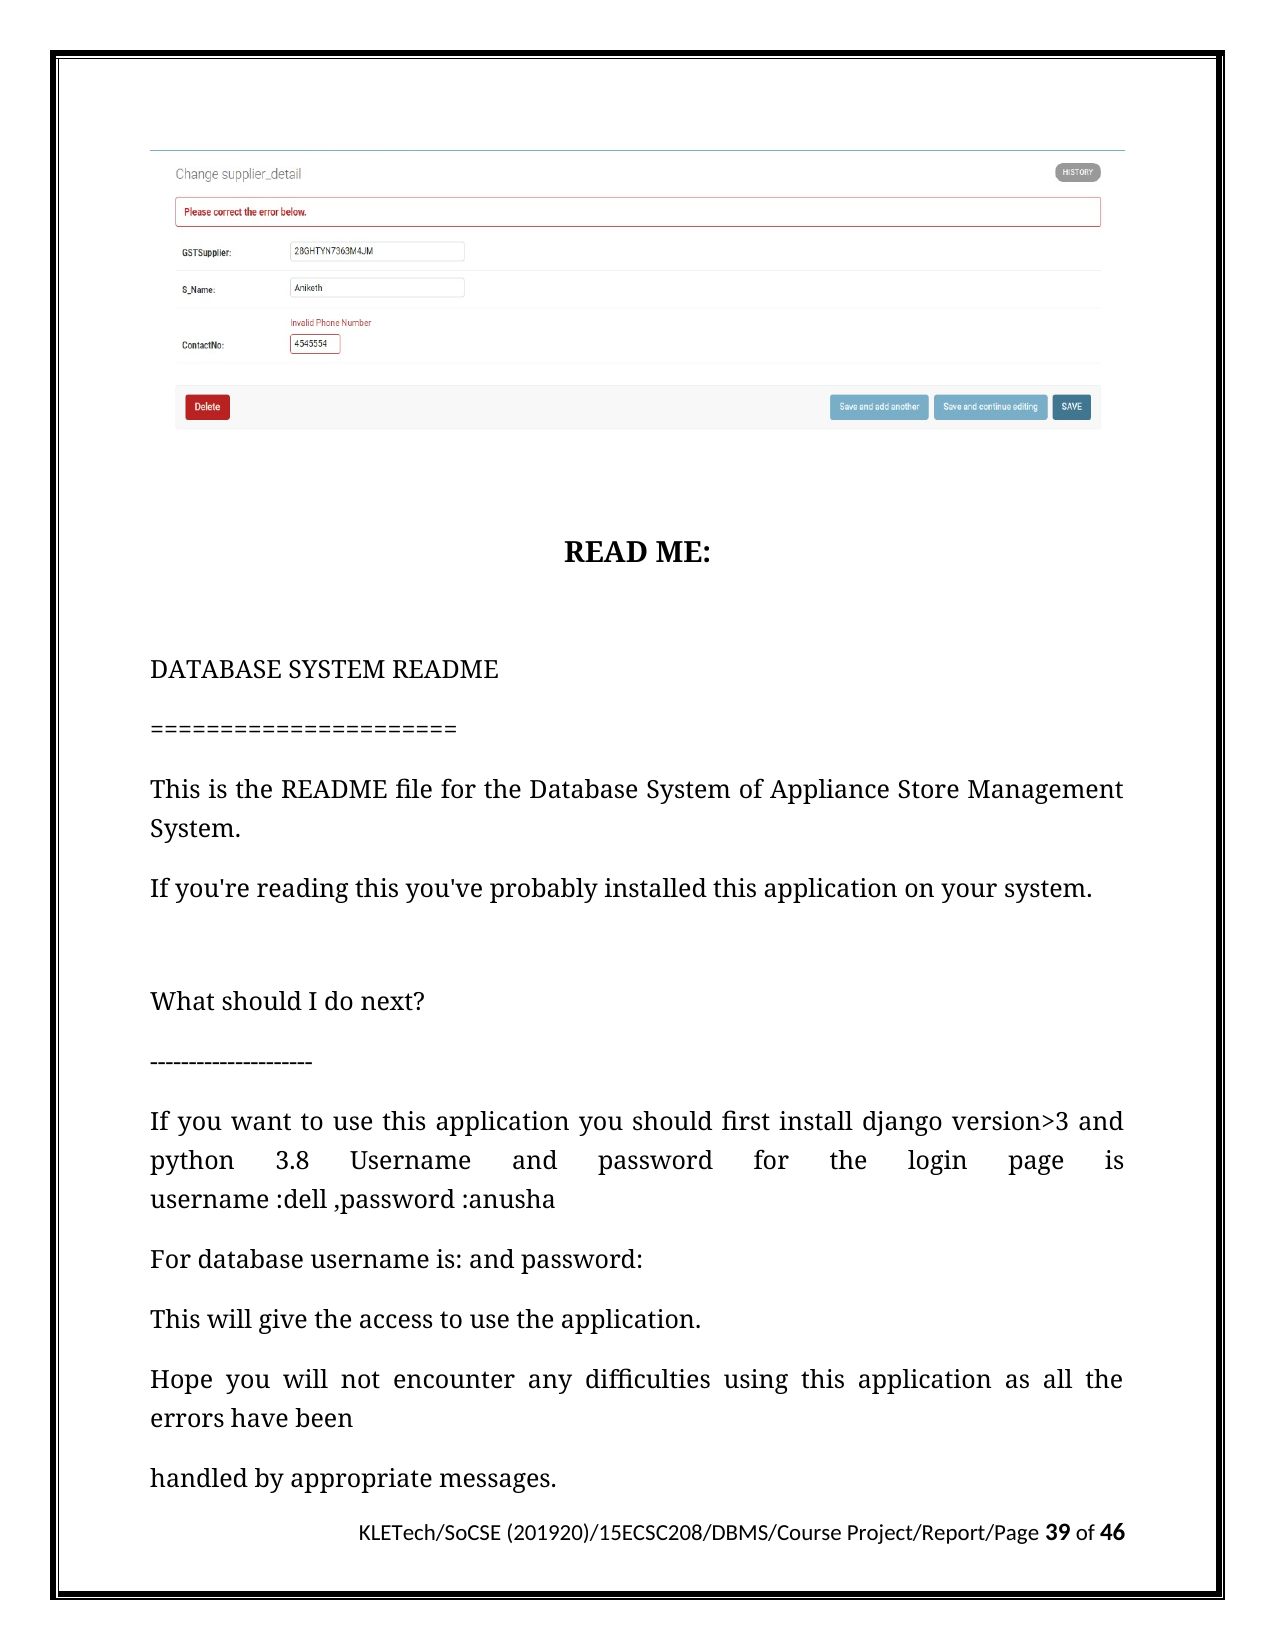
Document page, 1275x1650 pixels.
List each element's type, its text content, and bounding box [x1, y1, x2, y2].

text handled by appropriate messages. [150, 1461, 1125, 1495]
text ====================== [150, 711, 1125, 745]
text Hope you will not encounter any difficulties using this application as all the errors have been [150, 1362, 1125, 1435]
text --------------------- [150, 1043, 1125, 1077]
text If you're reading this you've probably installed this application on your system. [150, 870, 1125, 904]
text DATABASE SYSTEM README [150, 651, 1125, 685]
text This is the README file for the Database System of Appliance Store Management System. [150, 771, 1125, 844]
text For database username is: and password: [150, 1242, 1125, 1276]
text What should I do next? [150, 983, 1125, 1017]
text If you want to use this application you should first install django version>3 and python 3.8 Username and password for the login page is username :dell ,password :anusha [150, 1103, 1125, 1216]
text READ ME: [150, 532, 1125, 571]
picture [150, 150, 1125, 507]
text This will give the access to use the application. [150, 1302, 1125, 1336]
